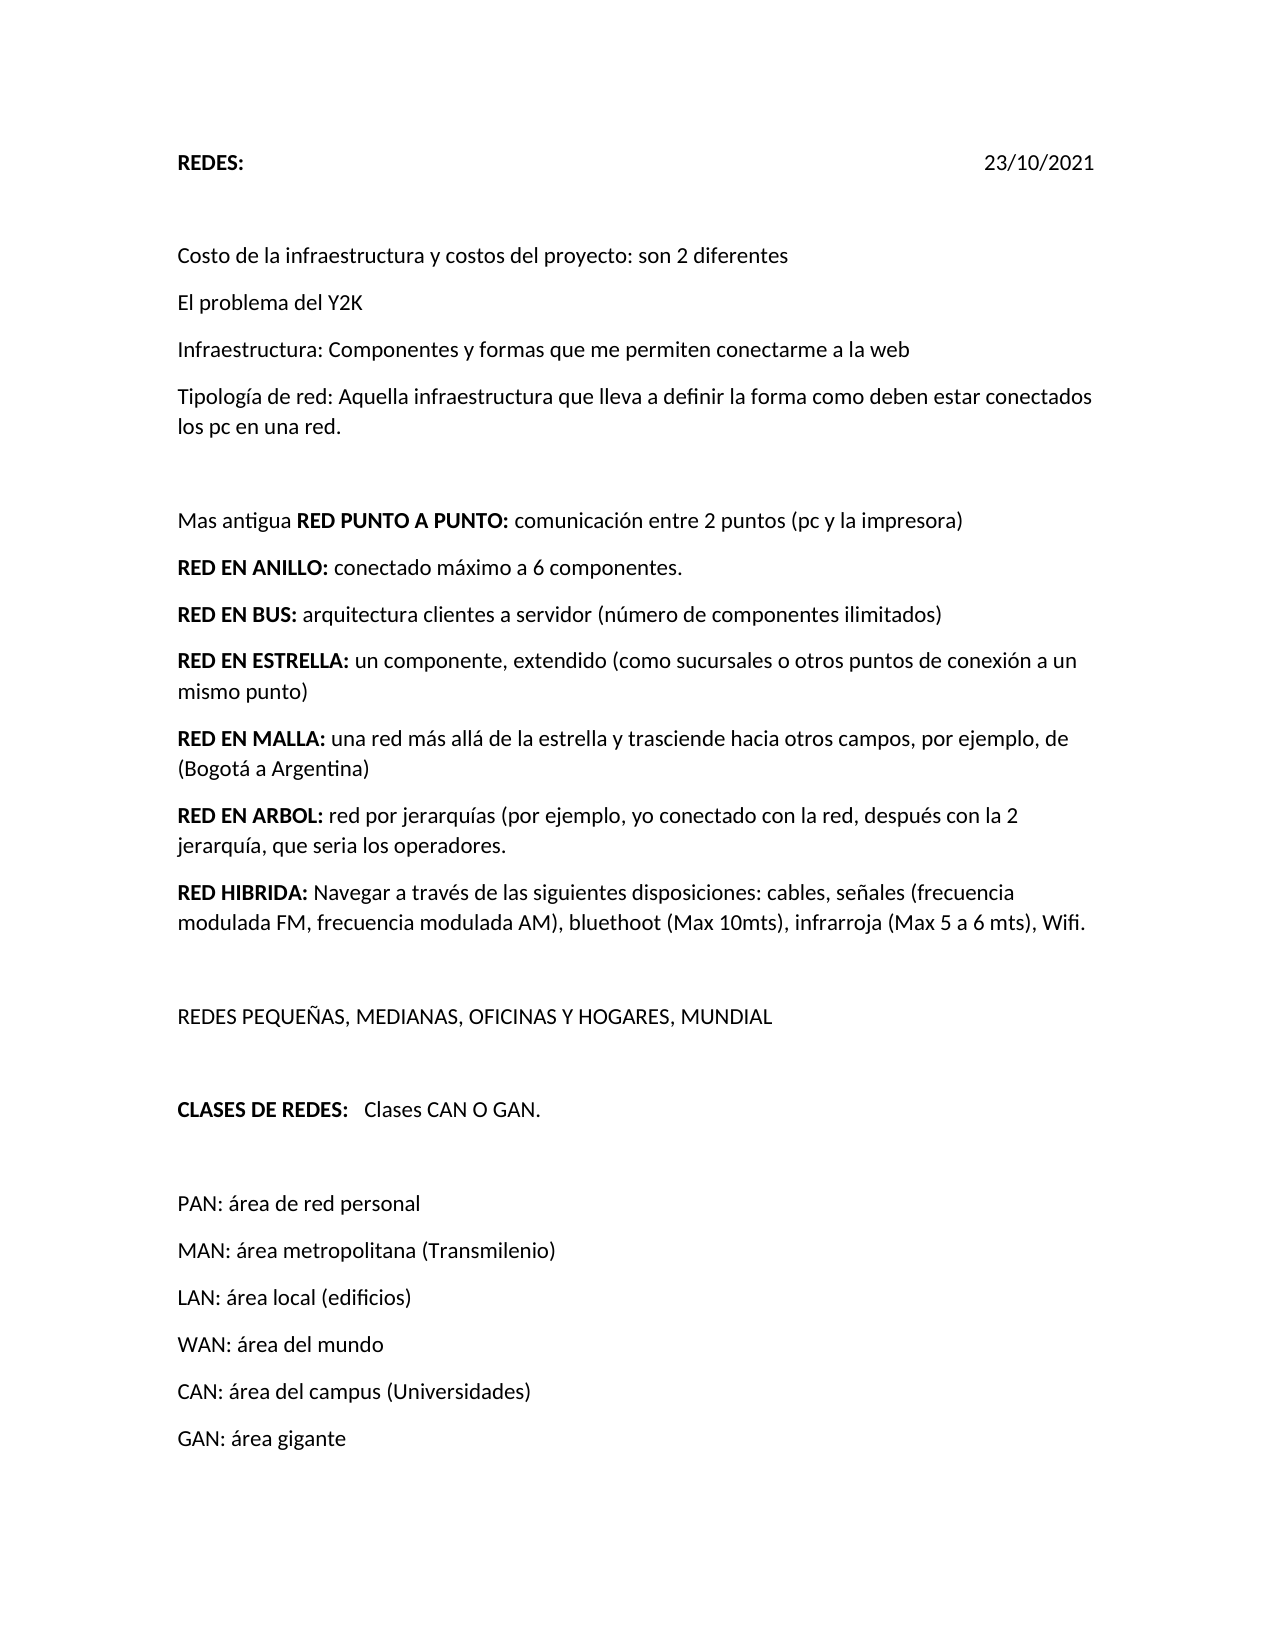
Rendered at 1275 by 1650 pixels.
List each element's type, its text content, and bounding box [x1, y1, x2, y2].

text PAN: área de red personal [177, 1189, 1098, 1217]
text RED EN ANILLO: conectado máximo a 6 componentes. [177, 553, 1098, 581]
text El problema del Y2K [177, 288, 1098, 316]
text RED EN MALLA: una red más allá de la estrella y trasciende hacia otros campos, por ejemplo, de (Bogotá a Argentina) [177, 724, 1098, 782]
text CLASES DE REDES: Clases CAN O GAN. [177, 1096, 1098, 1123]
text GAN: área gigante [177, 1424, 1098, 1452]
text RED EN BUS: arquitectura clientes a servidor (número de componentes ilimitados) [177, 600, 1098, 628]
text RED HIBRIDA: Navegar a través de las siguientes disposiciones: cables, señales (frecuencia modulada FM, frecuencia modulada AM), bluethoot (Max 10mts), infrarroja (Max 5 a 6 mts), Wifi. [177, 878, 1098, 936]
text RED EN ARBOL: red por jerarquías (por ejemplo, yo conectado con la red, después con la 2 jerarquía, que seria los operadores. [177, 801, 1098, 859]
text WAN: área del mundo [177, 1330, 1098, 1358]
text Tipología de red: Aquella infraestructura que lleva a definir la forma como deben estar conectados los pc en una red. [177, 382, 1098, 440]
text RED EN ESTRELLA: un componente, extendido (como sucursales o otros puntos de conexión a un mismo punto) [177, 647, 1098, 705]
text REDES: 23/10/2021 [177, 148, 1098, 176]
text Costo de la infraestructura y costos del proyecto: son 2 diferentes [177, 241, 1098, 269]
text Mas antigua RED PUNTO A PUNTO: comunicación entre 2 puntos (pc y la impresora) [177, 506, 1098, 534]
text MAN: área metropolitana (Transmilenio) [177, 1236, 1098, 1264]
text LAN: área local (edificios) [177, 1283, 1098, 1311]
text CAN: área del campus (Universidades) [177, 1377, 1098, 1405]
text Infraestructura: Componentes y formas que me permiten conectarme a la web [177, 335, 1098, 363]
text REDES PEQUEÑAS, MEDIANAS, OFICINAS Y HOGARES, MUNDIAL [177, 1002, 1098, 1030]
